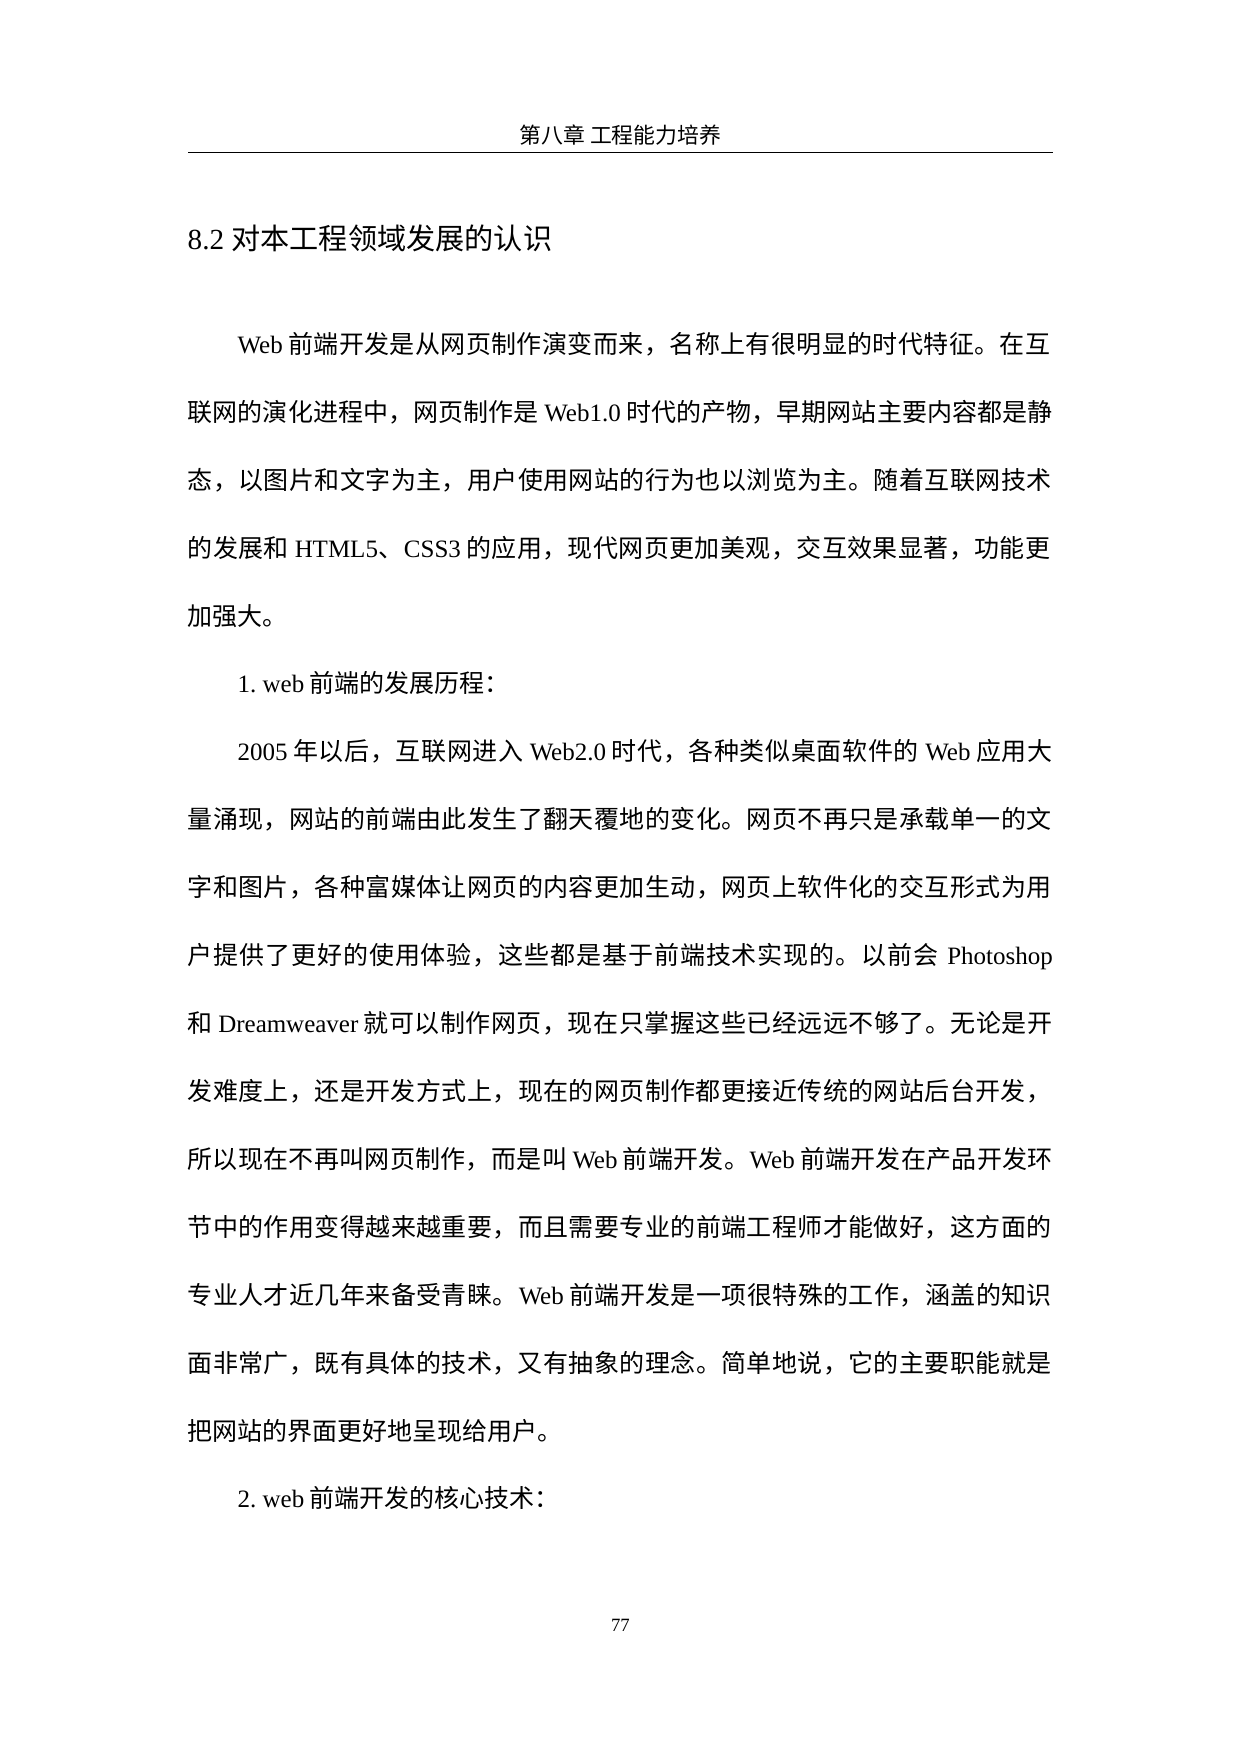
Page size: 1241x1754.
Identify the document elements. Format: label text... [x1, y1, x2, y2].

subtitle 8.2 对本工程领域发展的认识 [187, 203, 1053, 271]
text 2. web前端开发的核心技术： [187, 1463, 1053, 1531]
text 2005年以后，互联网进入Web2.0时代，各种类似桌面软件的Web应用大量涌现，网站的前端由此发生了翻天覆地的变化。网页不再只是承载单一的文字和图片，各种富媒体让网页的内容更加生动，网页上软件化的交互形式为用户提供了更好的使用体验，这些都是基于前端技术实现的。以前会Photoshop和Dreamweaver就可以制作网页，现在只掌握这些已经远远不够了。无论是开发难度上，还是开发方式上，现在的网页制作都更接近传统的网站后台开发，所以现在不再叫网页制作，而是叫Web前端开发。Web前端开发在产品开发环节中的作用变得越来越重要，而且需要专业的前端工程师才能做好，这方面的专业人才近几年来备受青睐。Web前端开发是一项很特殊的工作，涵盖的知识面非常广，既有具体的技术，又有抽象的理念。简单地说，它的主要职能就是把网站的界面更好地呈现给用户。 [187, 716, 1053, 1463]
text 1. web前端的发展历程： [187, 648, 1053, 716]
text Web前端开发是从网页制作演变而来，名称上有很明显的时代特征。在互联网的演化进程中，网页制作是Web1.0时代的产物，早期网站主要内容都是静态，以图片和文字为主，用户使用网站的行为也以浏览为主。随着互联网技术的发展和HTML5、CSS3的应用，现代网页更加美观，交互效果显著，功能更加强大。 [187, 308, 1053, 648]
